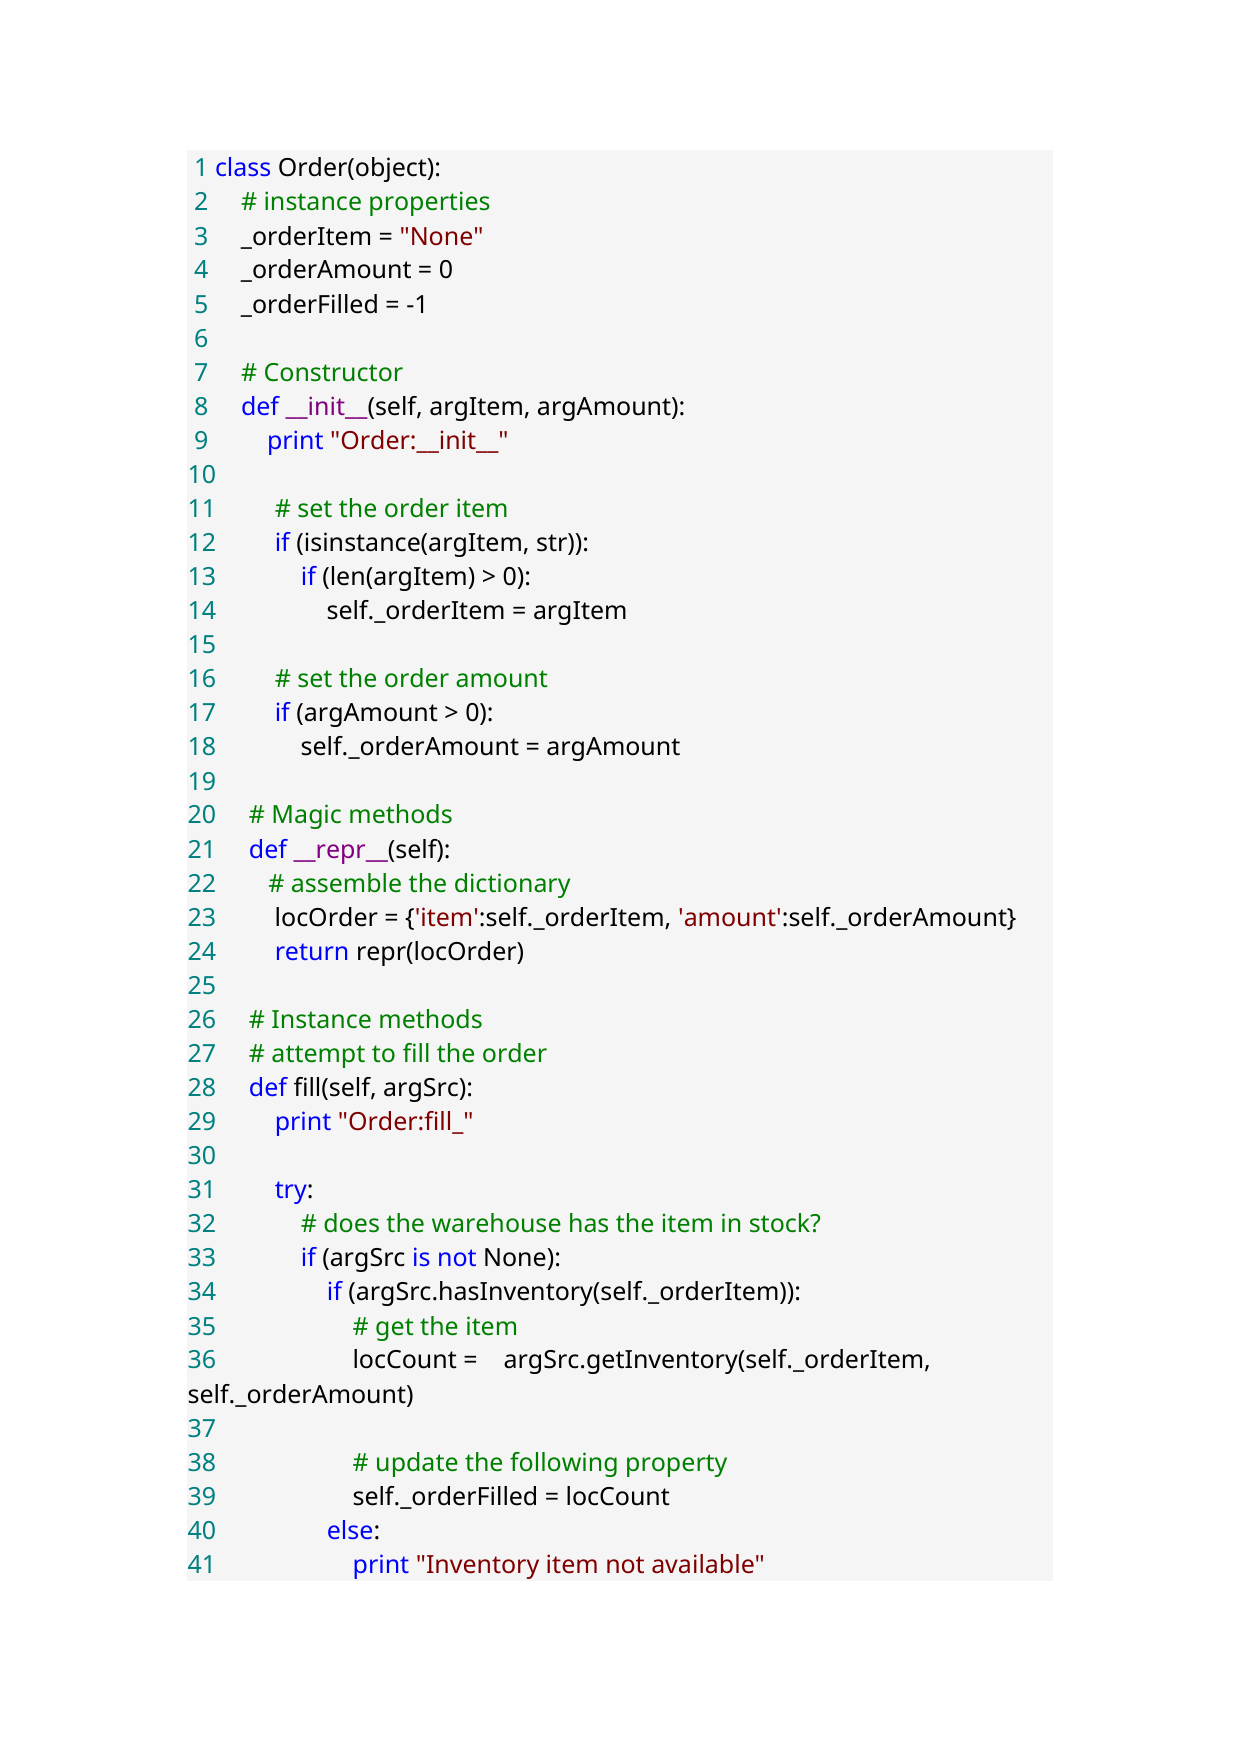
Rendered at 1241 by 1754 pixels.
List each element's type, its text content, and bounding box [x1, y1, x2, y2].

text 13 if (len(argItem) > 0): [187, 559, 1053, 593]
text 15 [187, 627, 1053, 661]
text 23 locOrder = {'item':self._orderItem, 'amount':self._orderAmount} [187, 899, 1053, 933]
text 5 _orderFilled = -1 [187, 286, 1053, 320]
text 7 # Constructor [187, 354, 1053, 388]
text 2 # instance properties [187, 184, 1053, 218]
text 38 # update the following property [187, 1444, 1053, 1478]
text 36 locCount = argSrc.getInventory(self._orderItem, self._orderAmount) [187, 1342, 1053, 1410]
text 3 _orderItem = "None" [187, 218, 1053, 252]
text 35 # get the item [187, 1308, 1053, 1342]
text 30 [187, 1138, 1053, 1172]
text 9 print "Order:__init__" [187, 422, 1053, 457]
text 17 if (argAmount > 0): [187, 695, 1053, 729]
text 22 # assemble the dictionary [187, 865, 1053, 899]
text 6 [187, 320, 1053, 354]
text 4 _orderAmount = 0 [187, 252, 1053, 286]
text 39 self._orderFilled = locCount [187, 1478, 1053, 1512]
text 41 print "Inventory item not available" [187, 1547, 1053, 1581]
text 26 # Instance methods [187, 1002, 1053, 1036]
text 28 def fill(self, argSrc): [187, 1070, 1053, 1104]
text 11 # set the order item [187, 491, 1053, 525]
text 27 # attempt to fill the order [187, 1036, 1053, 1070]
text 37 [187, 1410, 1053, 1444]
text 10 [187, 457, 1053, 491]
text 21 def __repr__(self): [187, 831, 1053, 865]
text 31 try: [187, 1172, 1053, 1206]
text 1 class Order(object): [187, 150, 1053, 184]
text 19 [187, 763, 1053, 797]
text 25 [187, 967, 1053, 1002]
text 8 def __init__(self, argItem, argAmount): [187, 388, 1053, 422]
text 32 # does the warehouse has the item in stock? [187, 1206, 1053, 1240]
text 20 # Magic methods [187, 797, 1053, 831]
text 18 self._orderAmount = argAmount [187, 729, 1053, 763]
text 33 if (argSrc is not None): [187, 1240, 1053, 1274]
text 14 self._orderItem = argItem [187, 593, 1053, 627]
text 24 return repr(locOrder) [187, 933, 1053, 967]
text 29 print "Order:fill_" [187, 1104, 1053, 1138]
text 34 if (argSrc.hasInventory(self._orderItem)): [187, 1274, 1053, 1308]
text 16 # set the order amount [187, 661, 1053, 695]
text 40 else: [187, 1512, 1053, 1547]
text 12 if (isinstance(argItem, str)): [187, 525, 1053, 559]
